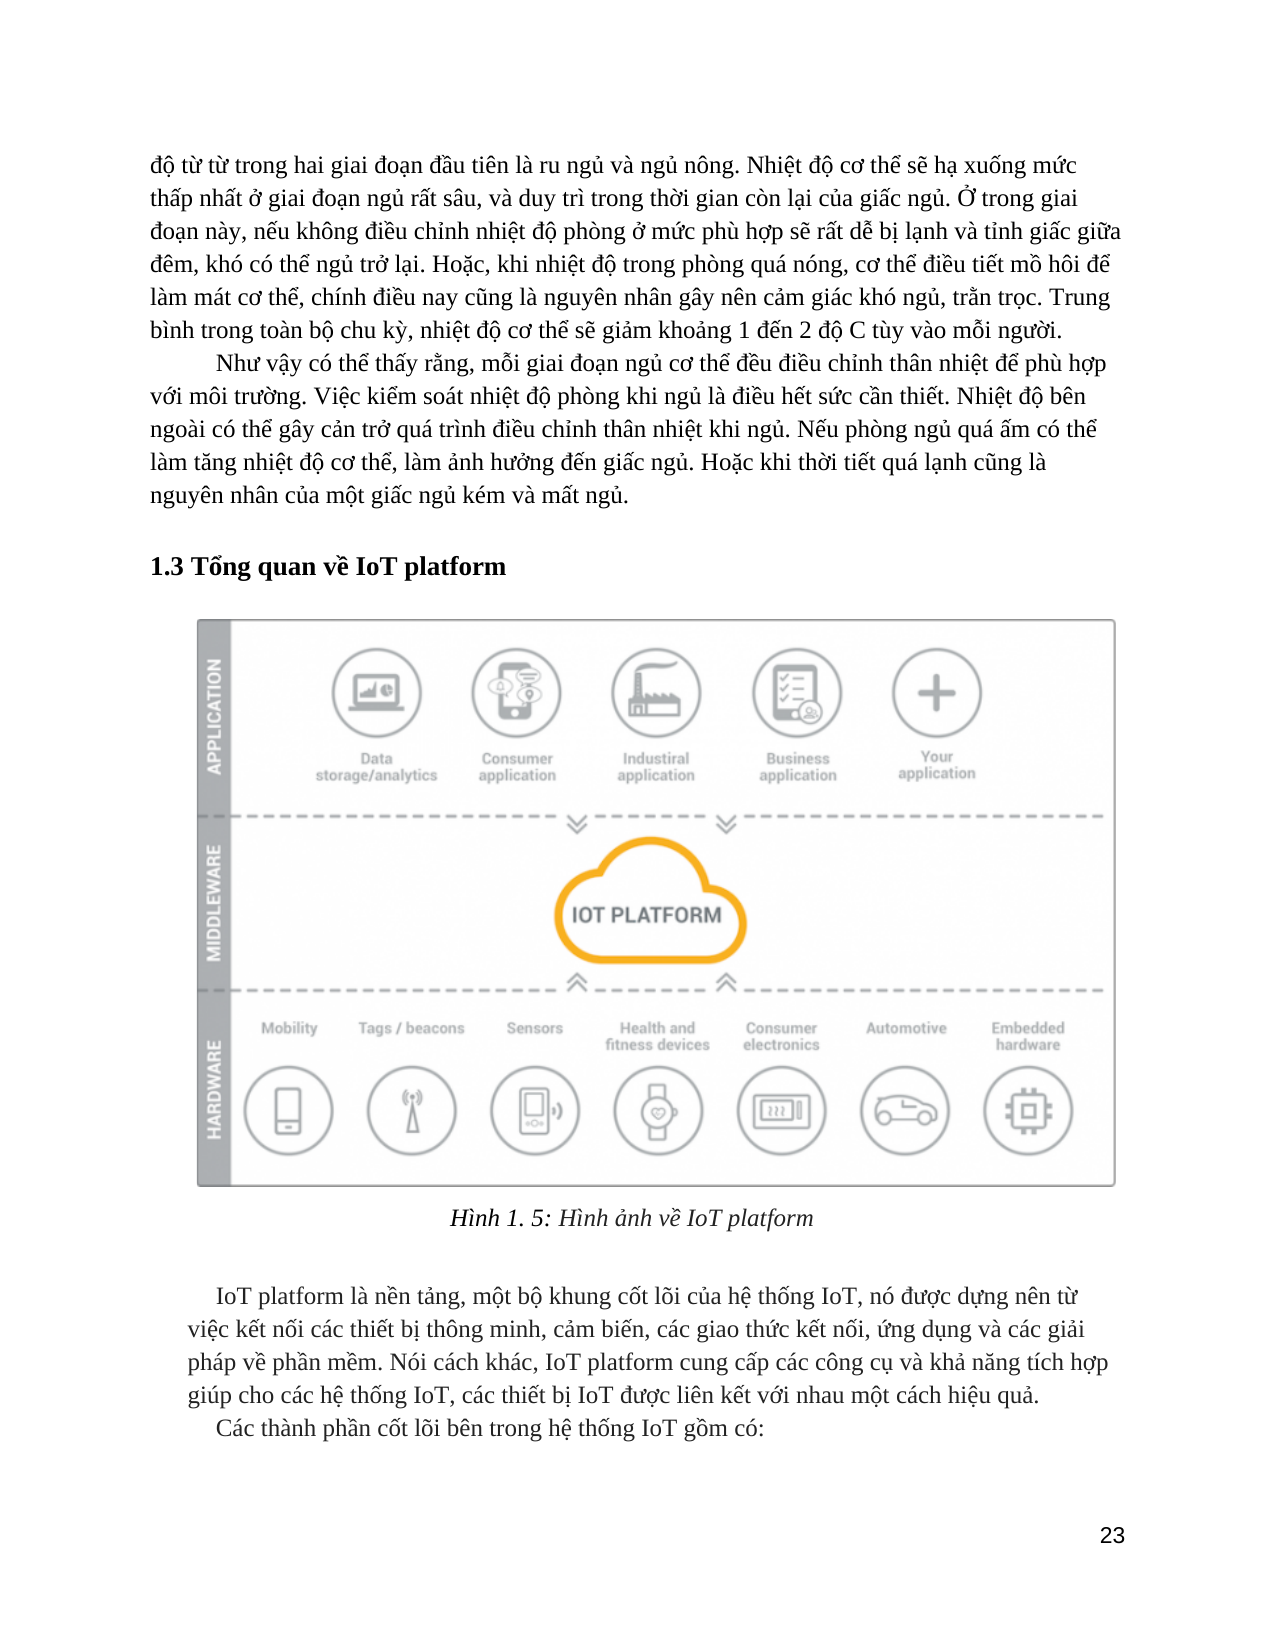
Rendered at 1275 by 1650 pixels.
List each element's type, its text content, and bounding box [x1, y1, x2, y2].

text Như vậy có thể thấy rằng, mỗi giai đoạn ngủ cơ thể đều điều chỉnh thân nhiệt để phù hợp với môi trường. Việc kiểm soát nhiệt độ phòng khi ngủ là điều hết sức cần thiết. Nhiệt độ bên ngoài có thể gây cản trở quá trình điều chỉnh thân nhiệt khi ngủ. Nếu phòng ngủ quá ấm có thể làm tăng nhiệt độ cơ thể, làm ảnh hưởng đến giấc ngủ. Hoặc khi thời tiết quá lạnh cũng là nguyên nhân của một giấc ngủ kém và mất ngủ. [150, 348, 1125, 509]
picture [196, 619, 1116, 1187]
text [150, 150, 1125, 344]
subtitle 1.3 Tổng quan về IoT platform [150, 550, 1125, 582]
text IoT platform là nền tảng, một bộ khung cốt lõi của hệ thống IoT, nó được dựng nên từ việc kết nối các thiết bị thông minh, cảm biến, các giao thức kết nối, ứng dụng và các giải pháp về phần mềm. Nói cách khác, IoT platform cung cấp các công cụ và khả năng tích hợp giúp cho các hệ thống IoT, các thiết bị IoT được liên kết với nhau một cách hiệu quả. [187, 1281, 1125, 1409]
text Hình 1. 5: Hình ảnh về IoT platform [375, 1203, 1125, 1231]
text Các thành phần cốt lõi bên trong hệ thống IoT gồm có: [187, 1413, 1125, 1442]
